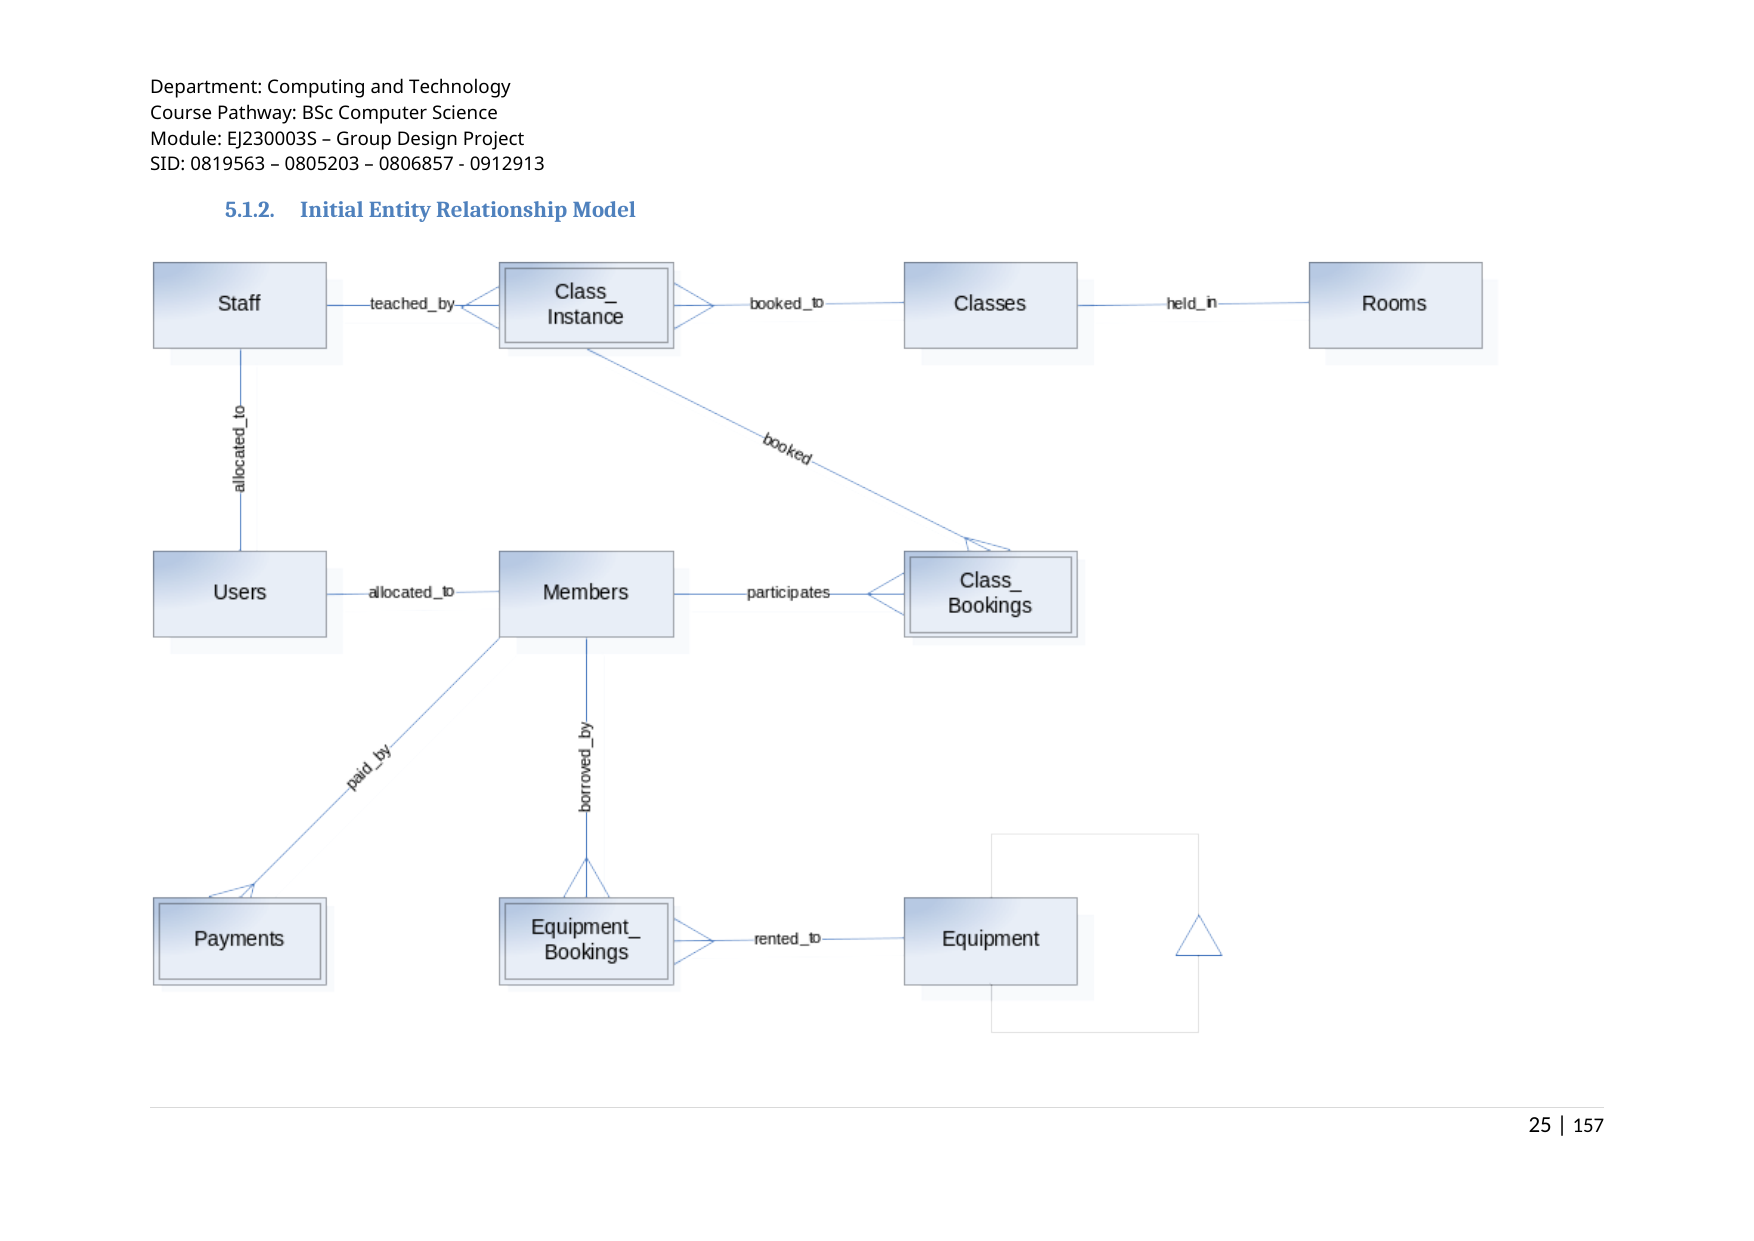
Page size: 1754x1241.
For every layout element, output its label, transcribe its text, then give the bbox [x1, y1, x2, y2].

subtitle Initial Entity Relationship Model [225, 197, 1604, 223]
